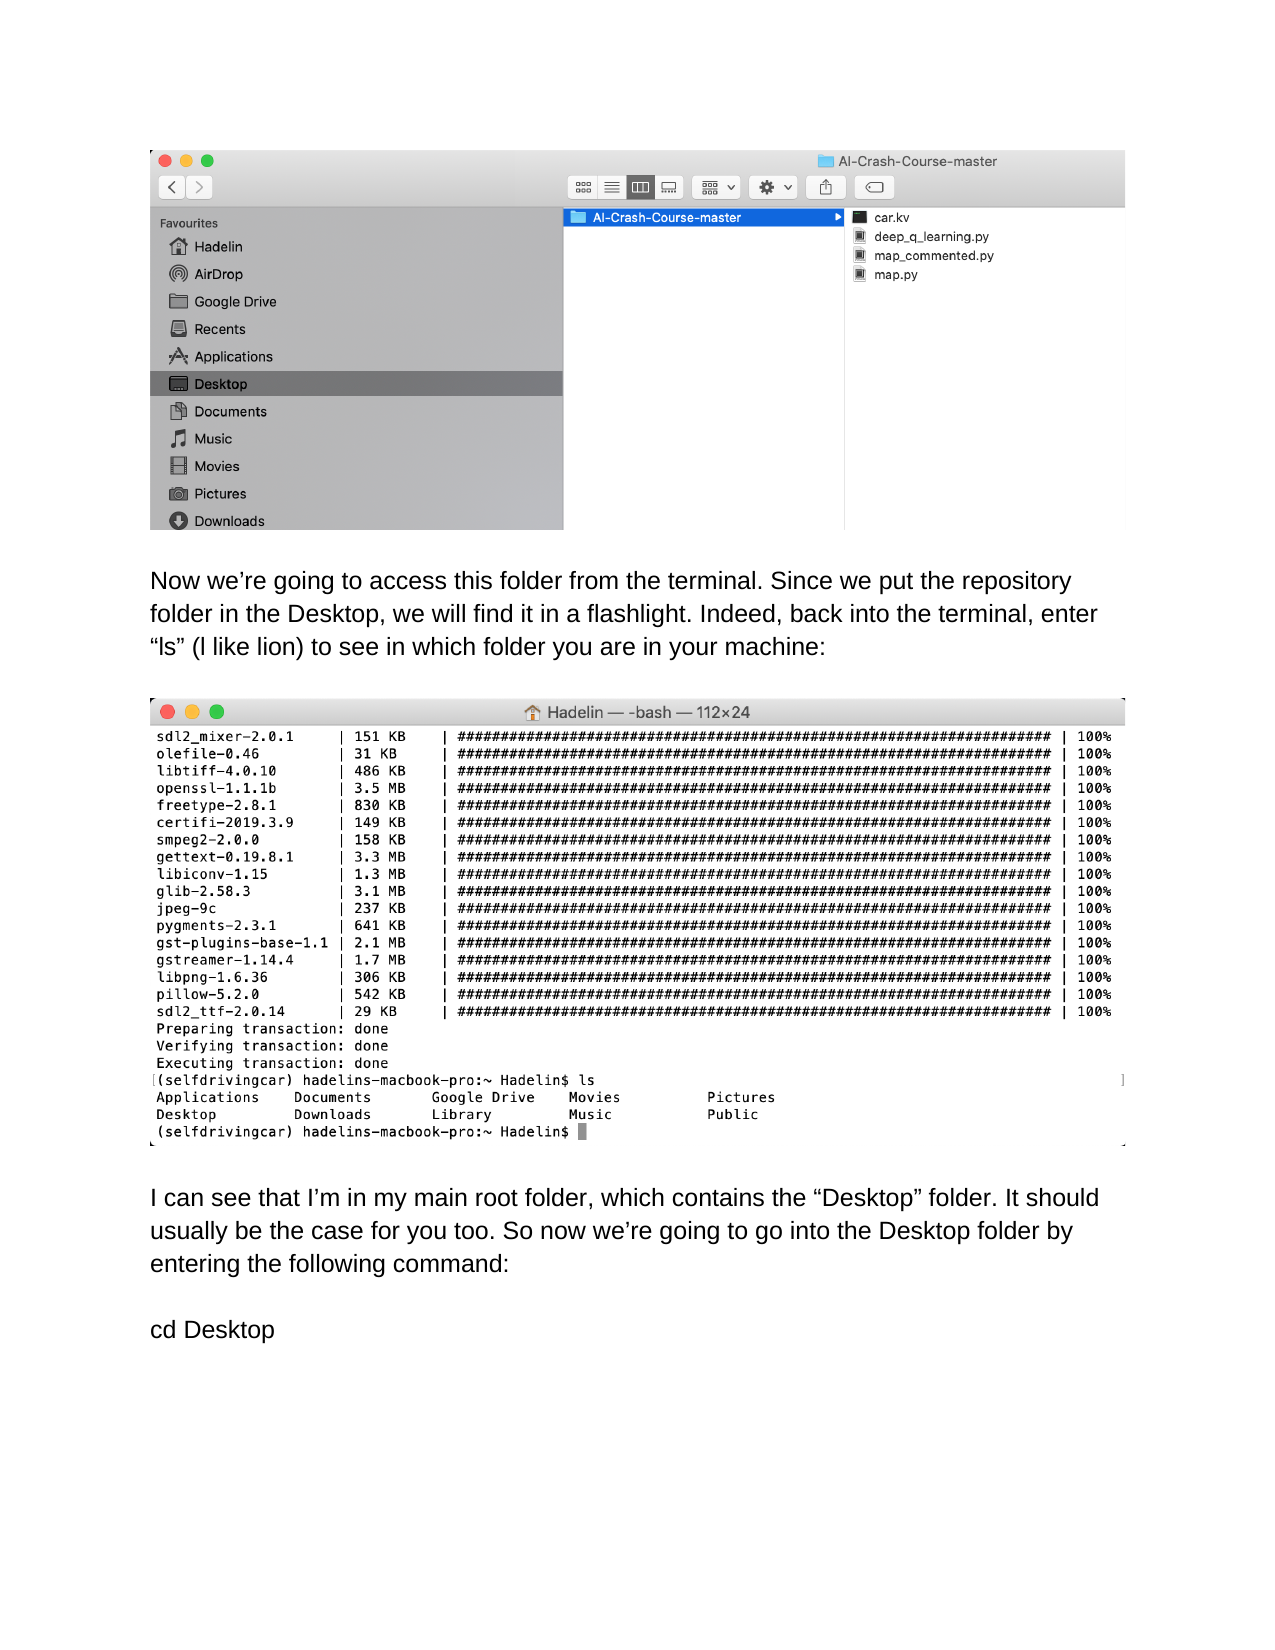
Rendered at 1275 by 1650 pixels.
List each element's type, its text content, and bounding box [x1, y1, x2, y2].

text I can see that I’m in my main root folder, which contains the “Desktop” folder. It should usually be the case for you too. So now we’re going to go into the Desktop folder by entering the following command: [150, 1183, 1125, 1278]
text cd Desktop [150, 1315, 1125, 1344]
picture [150, 698, 1125, 1146]
picture [150, 150, 1125, 530]
text Now we’re going to access this folder from the terminal. Since we put the repository folder in the Desktop, we will find it in a flashlight. Indeed, back into the terminal, enter “ls” (l like lion) to see in which folder you are in your machine: [150, 566, 1125, 661]
